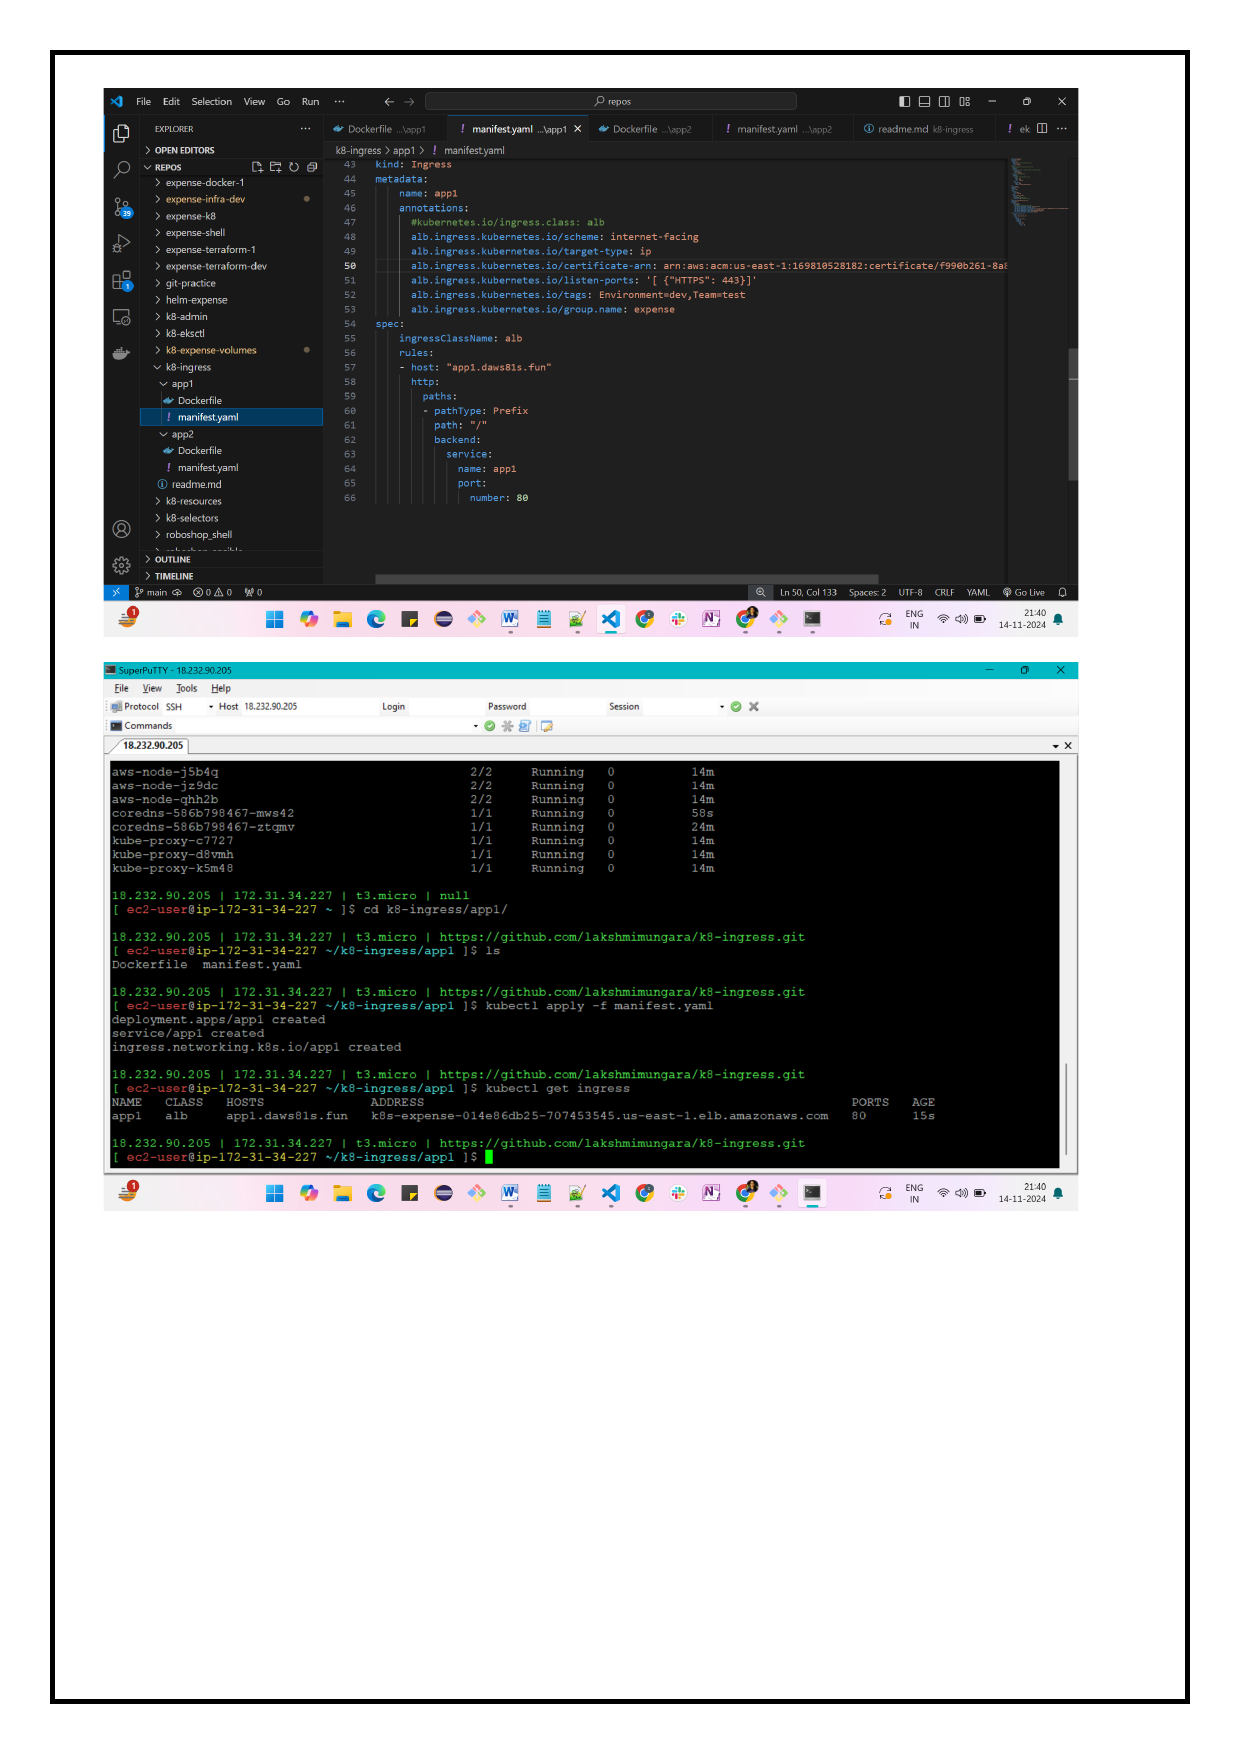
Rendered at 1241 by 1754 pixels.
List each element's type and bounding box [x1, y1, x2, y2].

picture [103, 662, 1079, 1211]
picture [103, 88, 1079, 637]
